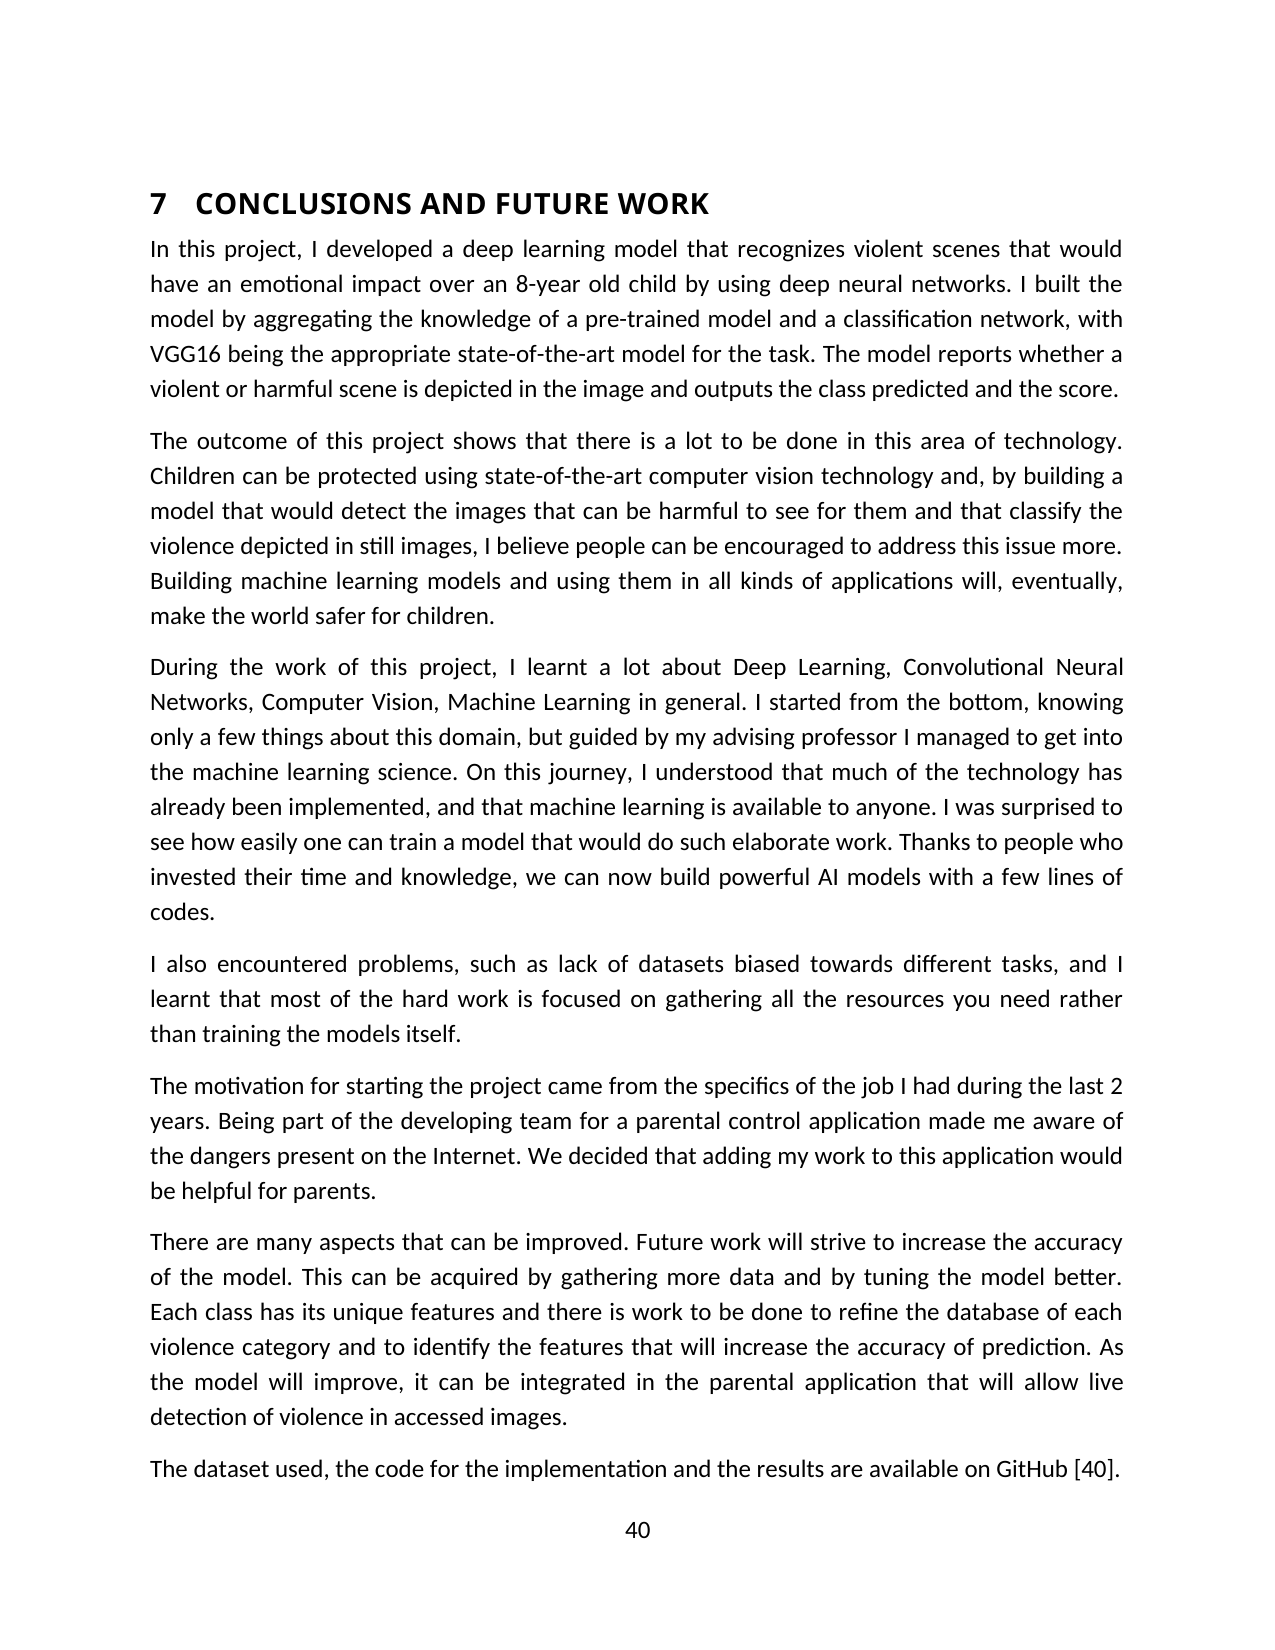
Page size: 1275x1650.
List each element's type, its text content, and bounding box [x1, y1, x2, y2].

subtitle Conclusions and Future Work [150, 183, 1125, 223]
text There are many aspects that can be improved. Future work will strive to increase the accuracy of the model. This can be acquired by gathering more data and by tuning the model better. Each class has its unique features and there is work to be done to refine the database of each violence category and to identify the features that will increase the accuracy of prediction. As the model will improve, it can be integrated in the parental application that will allow live detection of violence in accessed images. [150, 1226, 1125, 1432]
text The outcome of this project shows that there is a lot to be done in this area of technology. Children can be protected using state-of-the-art computer vision technology and, by building a model that would detect the images that can be harmful to see for them and that classify the violence depicted in still images, I believe people can be encouraged to address this issue more. Building machine learning models and using them in all kinds of applications will, eventually, make the world safer for children. [150, 425, 1125, 630]
text During the work of this project, I learnt a lot about Deep Learning, Convolutional Neural Networks, Computer Vision, Machine Learning in general. I started from the bottom, knowing only a few things about this domain, but guided by my advising professor I managed to get into the machine learning science. On this journey, I understood that much of the technology has already been implemented, and that machine learning is available to anyone. I was surprised to see how easily one can train a model that would do such elaborate work. Thanks to people who invested their time and knowledge, we can now build powerful AI models with a few lines of codes. [150, 651, 1125, 927]
text In this project, I developed a deep learning model that recognizes violent scenes that would have an emotional impact over an 8-year old child by using deep neural networks. I built the model by aggregating the knowledge of a pre-trained model and a classification network, with VGG16 being the appropriate state-of-the-art model for the task. The model reports whether a violent or harmful scene is depicted in the image and outputs the class predicted and the score. [150, 233, 1125, 404]
text The dataset used, the code for the implementation and the results are available on GitHub [40]. [150, 1453, 1125, 1484]
text The motivation for starting the project came from the specifics of the job I had during the last 2 years. Being part of the developing team for a parental control application made me aware of the dangers present on the Internet. We decided that adding my work to this application would be helpful for parents. [150, 1070, 1125, 1205]
text I also encountered problems, such as lack of datasets biased towards different tasks, and I learnt that most of the hard work is focused on gathering all the resources you need rather than training the models itself. [150, 948, 1125, 1049]
